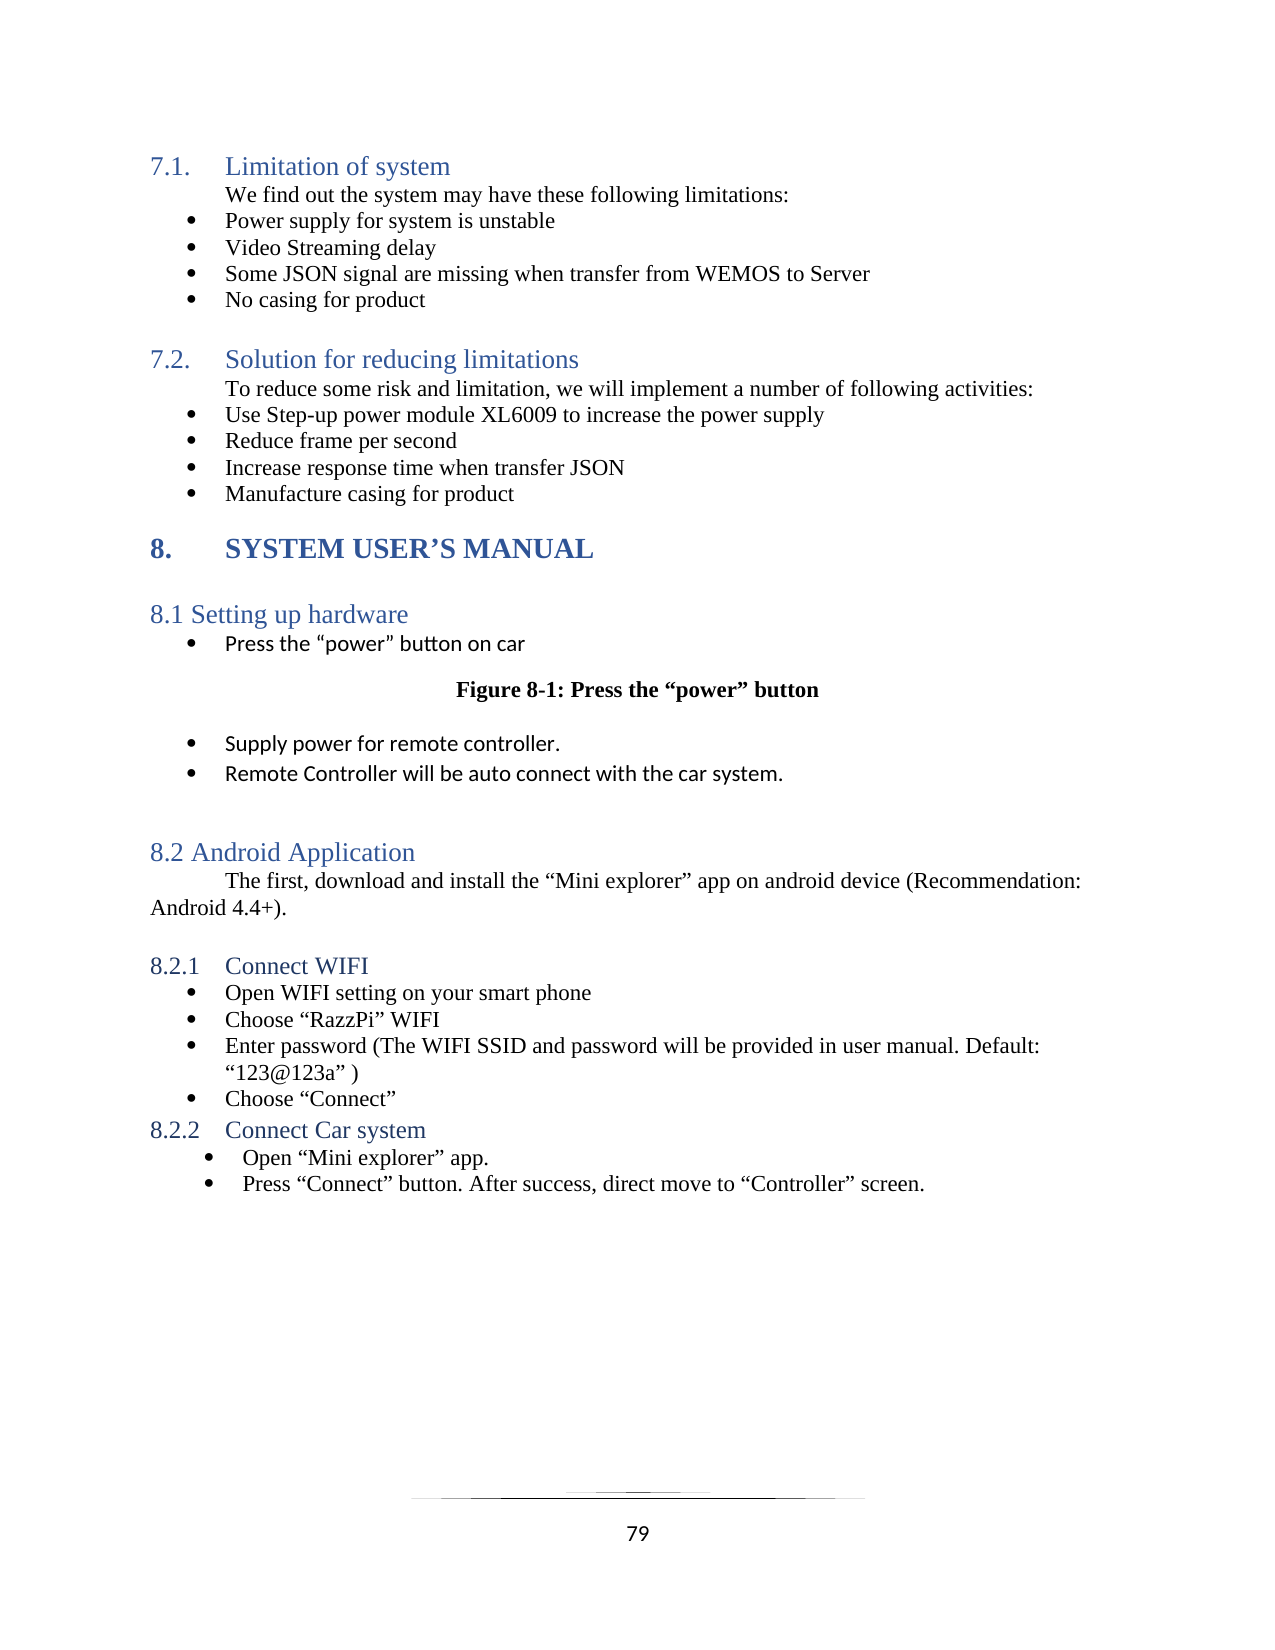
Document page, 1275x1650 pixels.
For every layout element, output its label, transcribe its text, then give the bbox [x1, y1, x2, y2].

list Press the “power” button on car [187, 629, 1125, 657]
subtitle Connect Car system [150, 1115, 1125, 1144]
list Some JSON signal are missing when transfer from WEMOS to Server [187, 260, 1125, 287]
list Power supply for system is unstable [187, 207, 1125, 234]
list Enter password (The WIFI SSID and password will be provided in user manual. Default: “123@123a” ) [187, 1032, 1125, 1085]
text To reduce some risk and limitation, we will implement a number of following activities: [150, 374, 1125, 401]
subtitle 7.1. Limitation of system [150, 150, 1125, 181]
list Video Streaming delay [187, 234, 1125, 260]
list Choose “Connect” [187, 1085, 1125, 1111]
text Figure 8-1: Press the “power” button [150, 676, 1125, 702]
list Manufacture casing for product [187, 480, 1125, 506]
text The first, download and install the “Mini explorer” app on android device (Recommendation: Android 4.4+). [150, 867, 1125, 920]
list Open “Mini explorer” app. [205, 1144, 1125, 1171]
list Increase response time when transfer JSON [187, 454, 1125, 480]
list Press “Connect” button. After success, direct move to “Controller” screen. [205, 1171, 1125, 1197]
subtitle 7.2. Solution for reducing limitations [150, 343, 1125, 374]
list Remote Controller will be auto connect with the car system. [187, 759, 1125, 787]
list Open WIFI setting on your smart phone [187, 979, 1125, 1006]
subtitle 8.1 Setting up hardware [150, 598, 1125, 629]
list Choose “RazzPi” WIFI [187, 1006, 1125, 1032]
text We find out the system may have these following limitations: [150, 181, 1125, 207]
list Supply power for remote controller. [187, 729, 1125, 757]
subtitle System user’s Manual [150, 531, 1125, 565]
list Reduce frame per second [187, 427, 1125, 454]
subtitle 8.2 Android Application [150, 836, 1125, 867]
subtitle 8.2.1 Connect WIFI [150, 951, 1125, 979]
list Use Step-up power module XL6009 to increase the power supply [187, 401, 1125, 427]
list No casing for product [187, 287, 1125, 313]
